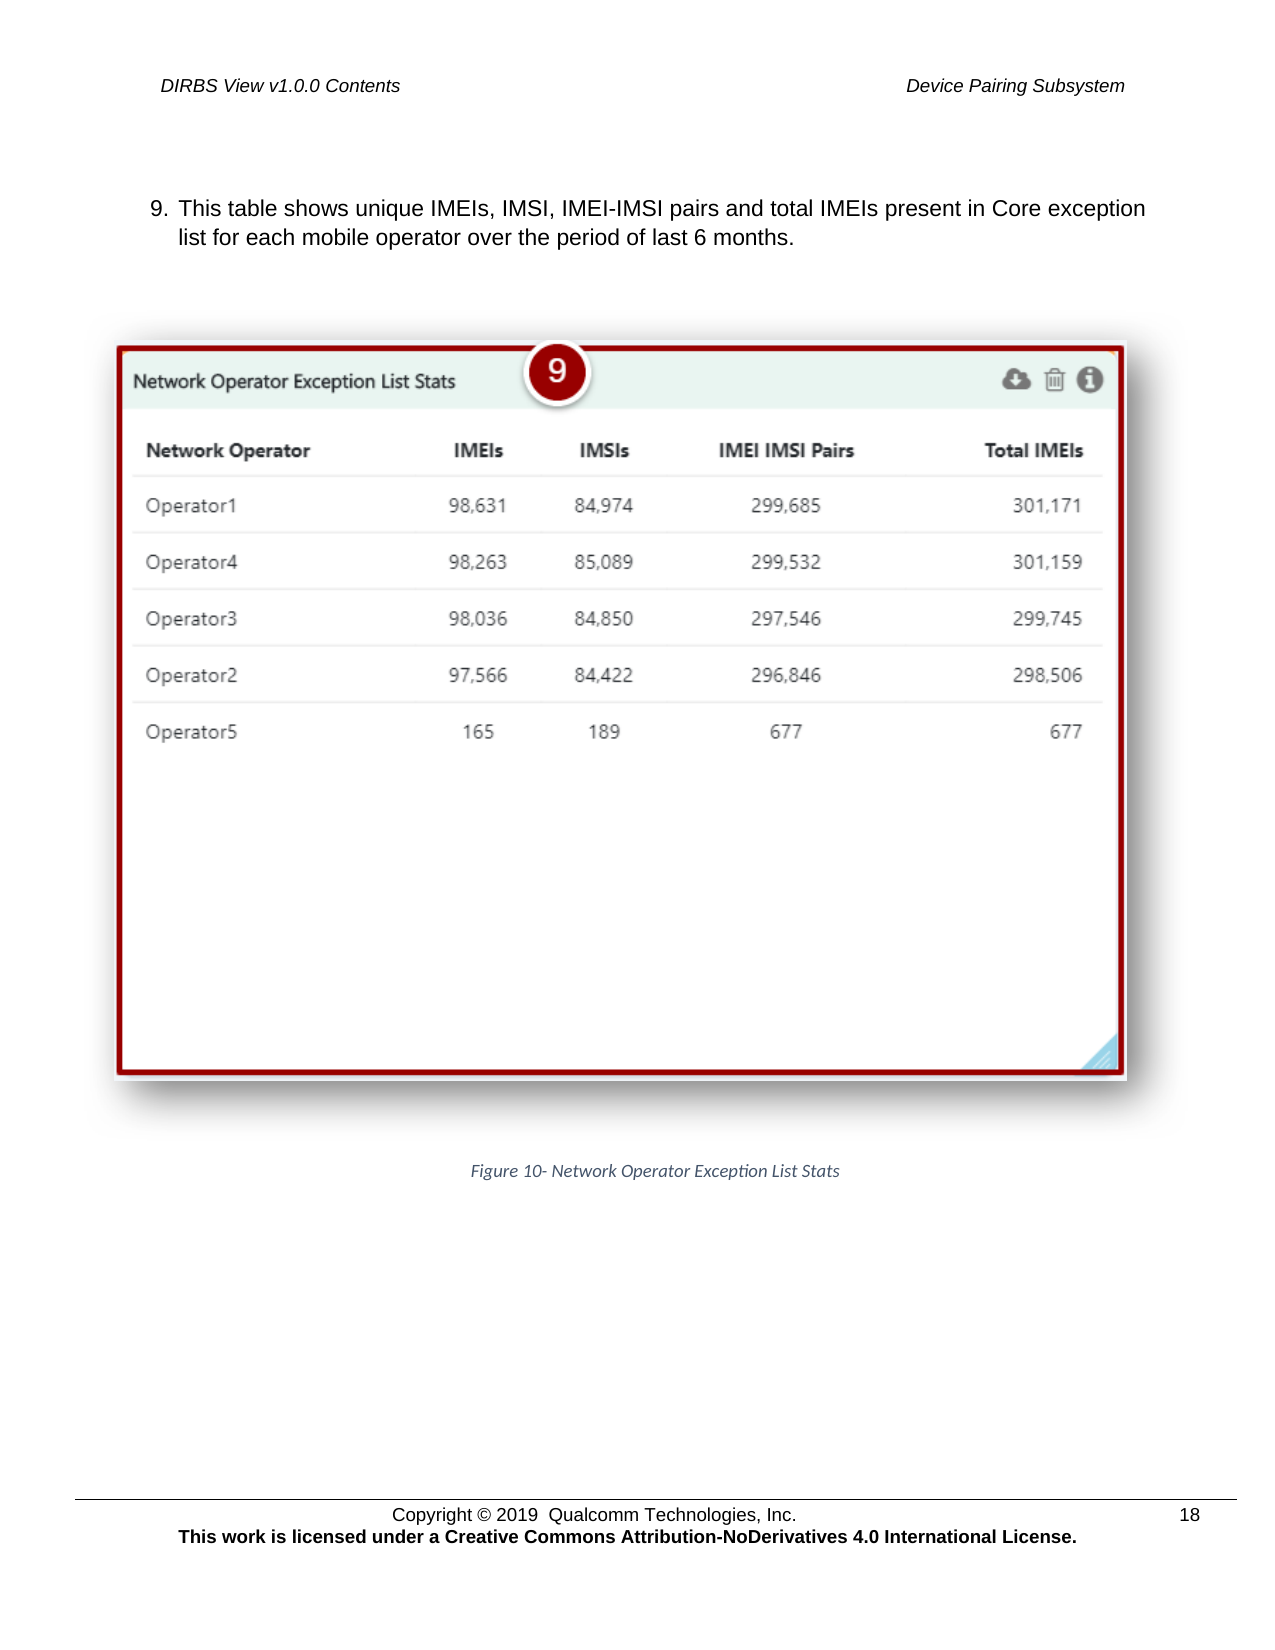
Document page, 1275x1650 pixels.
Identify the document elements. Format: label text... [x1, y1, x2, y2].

list This table shows unique IMEIs, IMSI, IMEI-IMSI pairs and total IMEIs present in Core exception list for each mobile operator over the period of last 6 months. [150, 195, 1162, 250]
text Figure 10- Network Operator Exception List Stats [150, 1159, 1162, 1182]
picture [114, 340, 1127, 1081]
